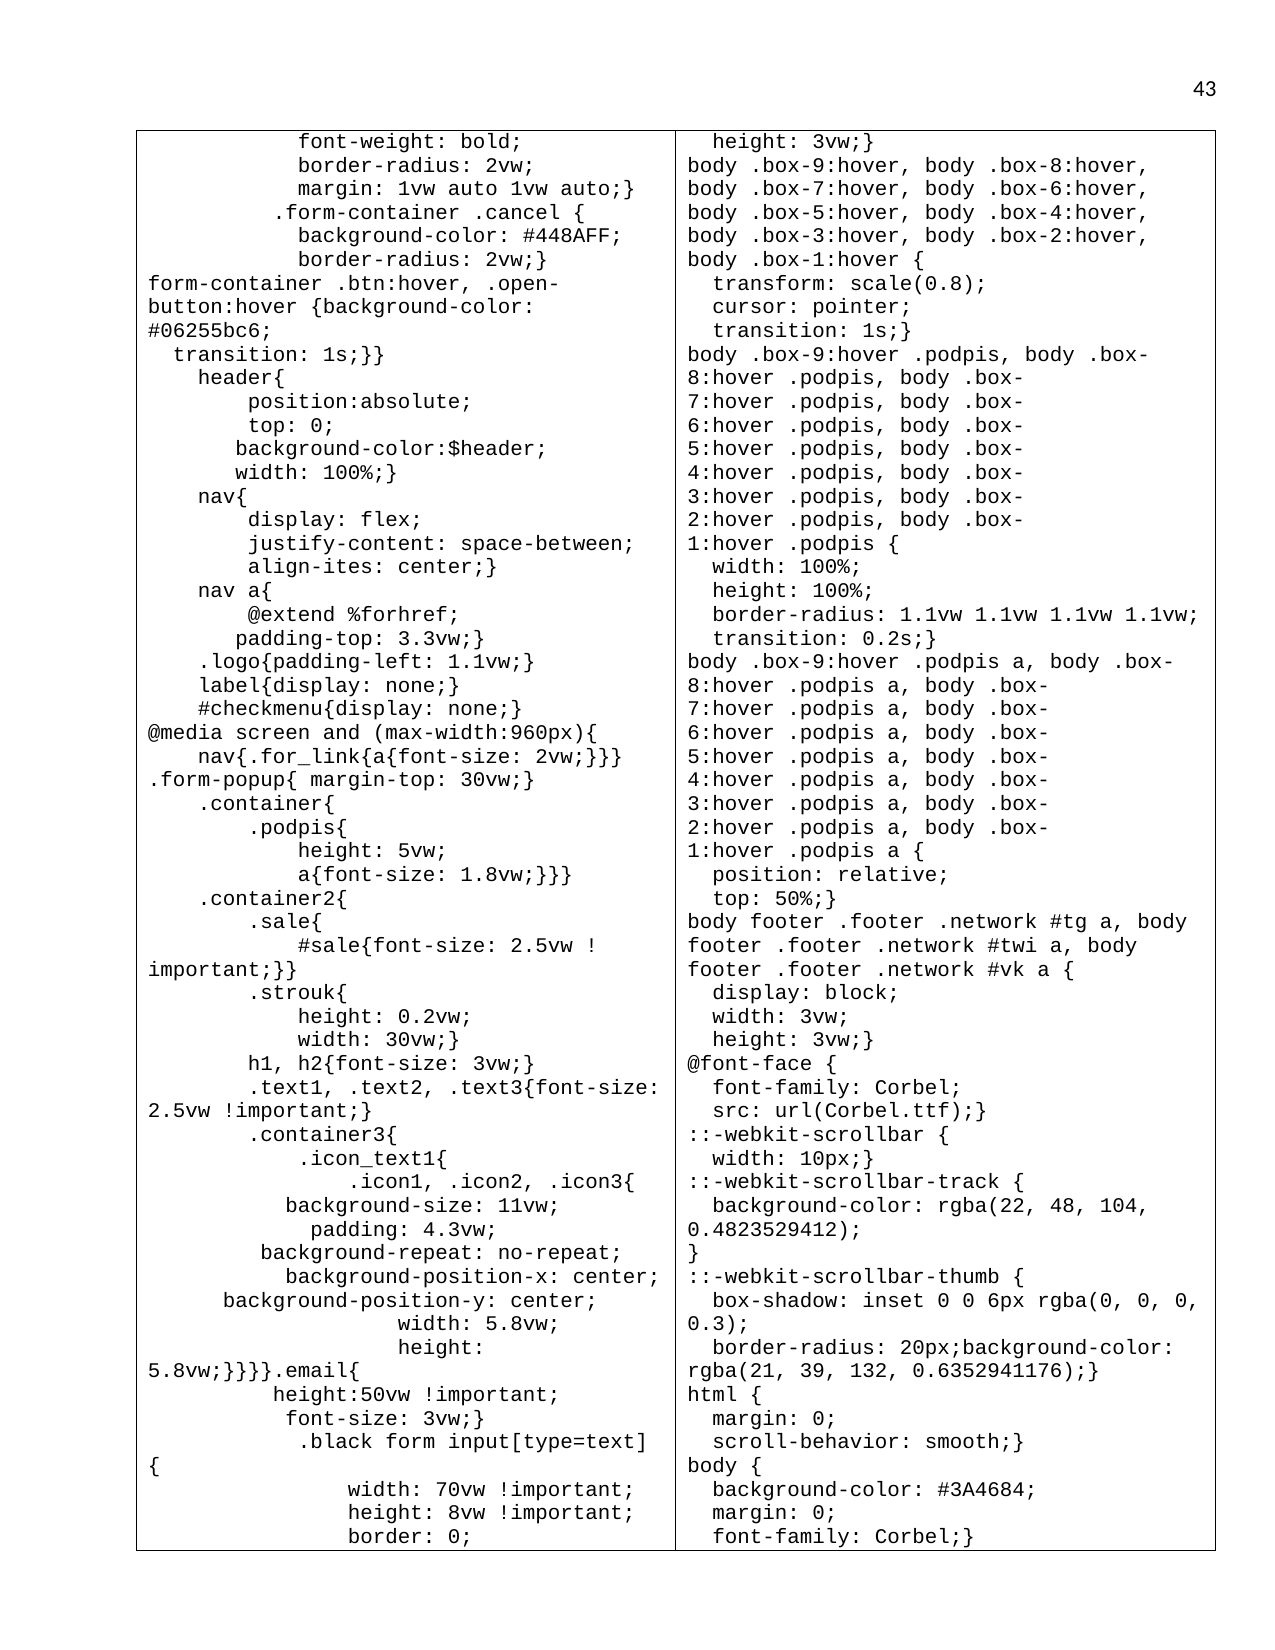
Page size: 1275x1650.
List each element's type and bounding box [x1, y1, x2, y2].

table_header [676, 131, 1215, 1550]
table_header [137, 131, 675, 1550]
